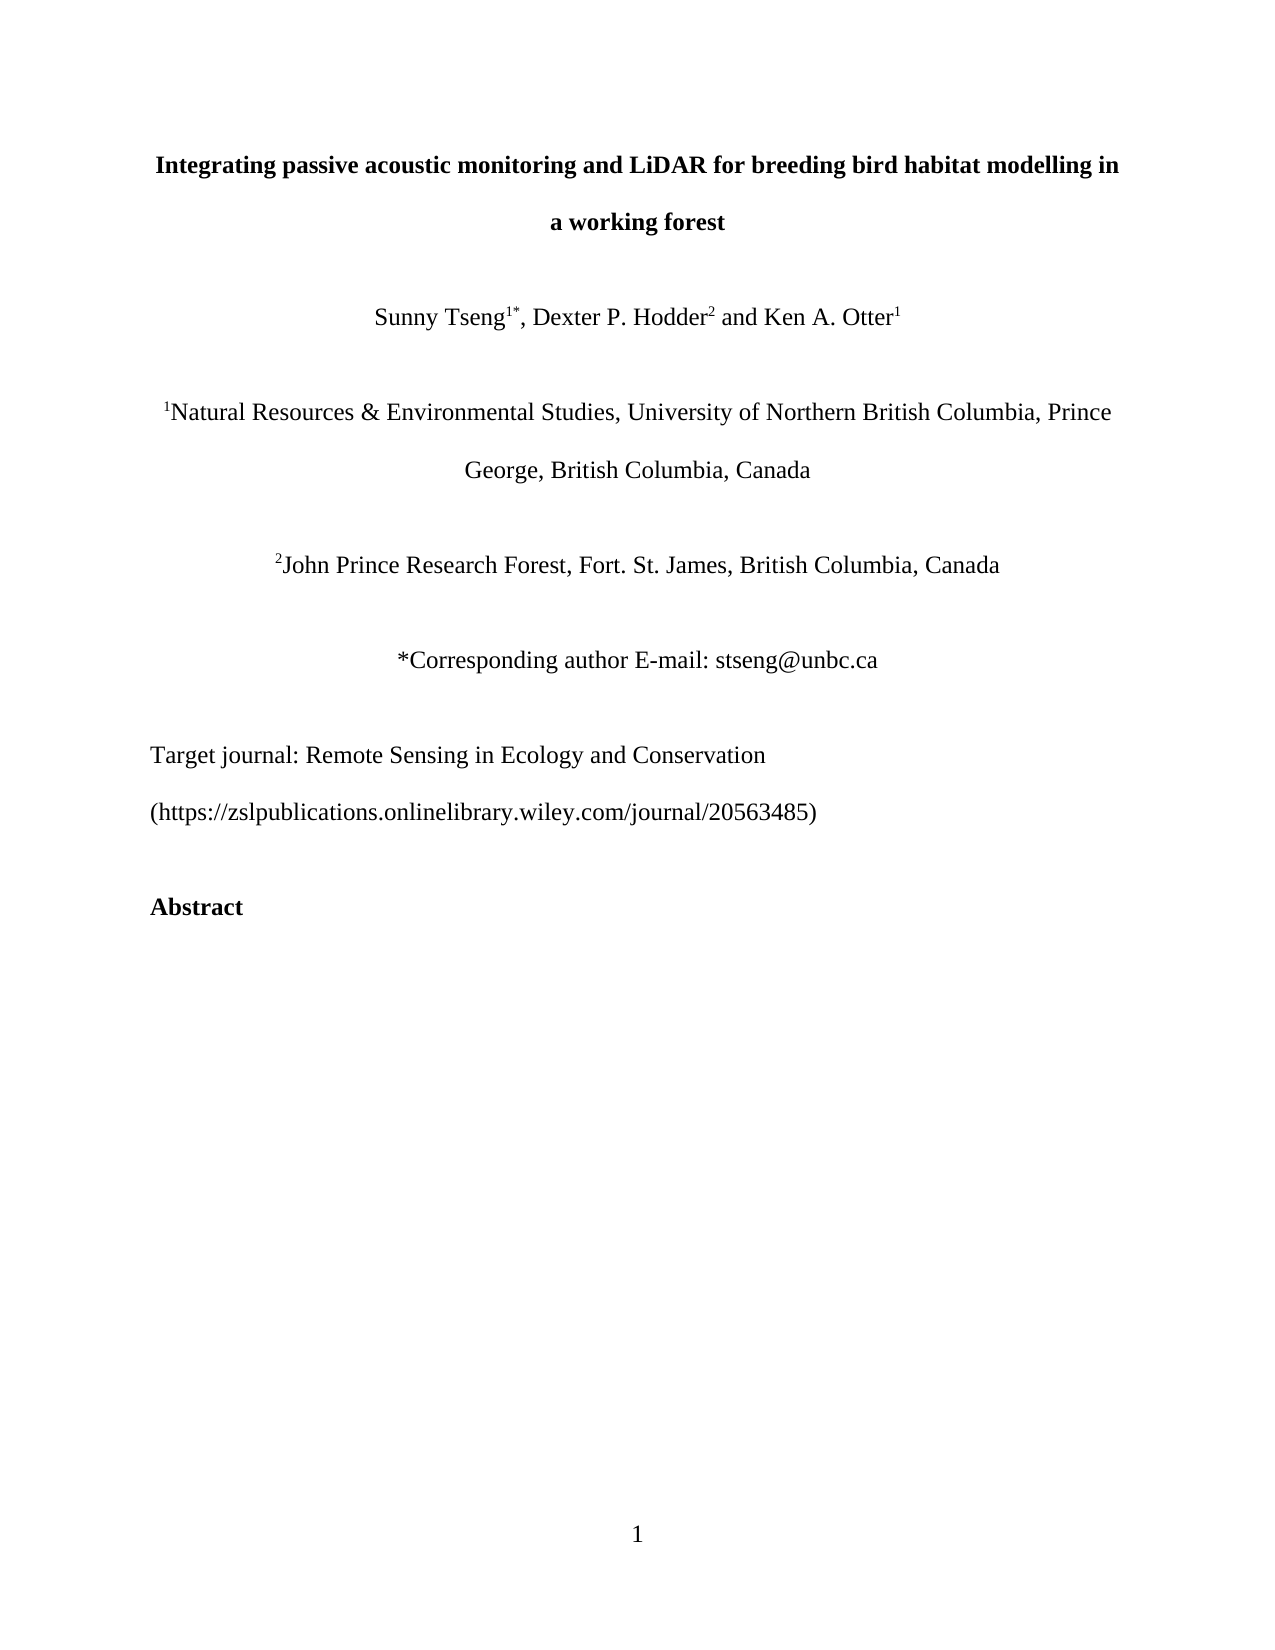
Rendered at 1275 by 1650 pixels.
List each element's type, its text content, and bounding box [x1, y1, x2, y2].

text 2John Prince Research Forest, Fort. St. James, British Columbia, Canada [150, 550, 1125, 579]
text Sunny Tseng1*, Dexter P. Hodder2 and Ken A. Otter1 [150, 302, 1125, 331]
text Integrating passive acoustic monitoring and LiDAR for breeding bird habitat modelling in a working forest [150, 150, 1125, 236]
text *Corresponding author E-mail: stseng@unbc.ca [150, 645, 1125, 674]
subtitle Abstract [150, 892, 1125, 921]
text Target journal: Remote Sensing in Ecology and Conservation (https://zslpublications.onlinelibrary.wiley.com/journal/20563485) [150, 740, 1125, 826]
text 1Natural Resources & Environmental Studies, University of Northern British Columbia, Prince George, British Columbia, Canada [150, 397, 1125, 484]
